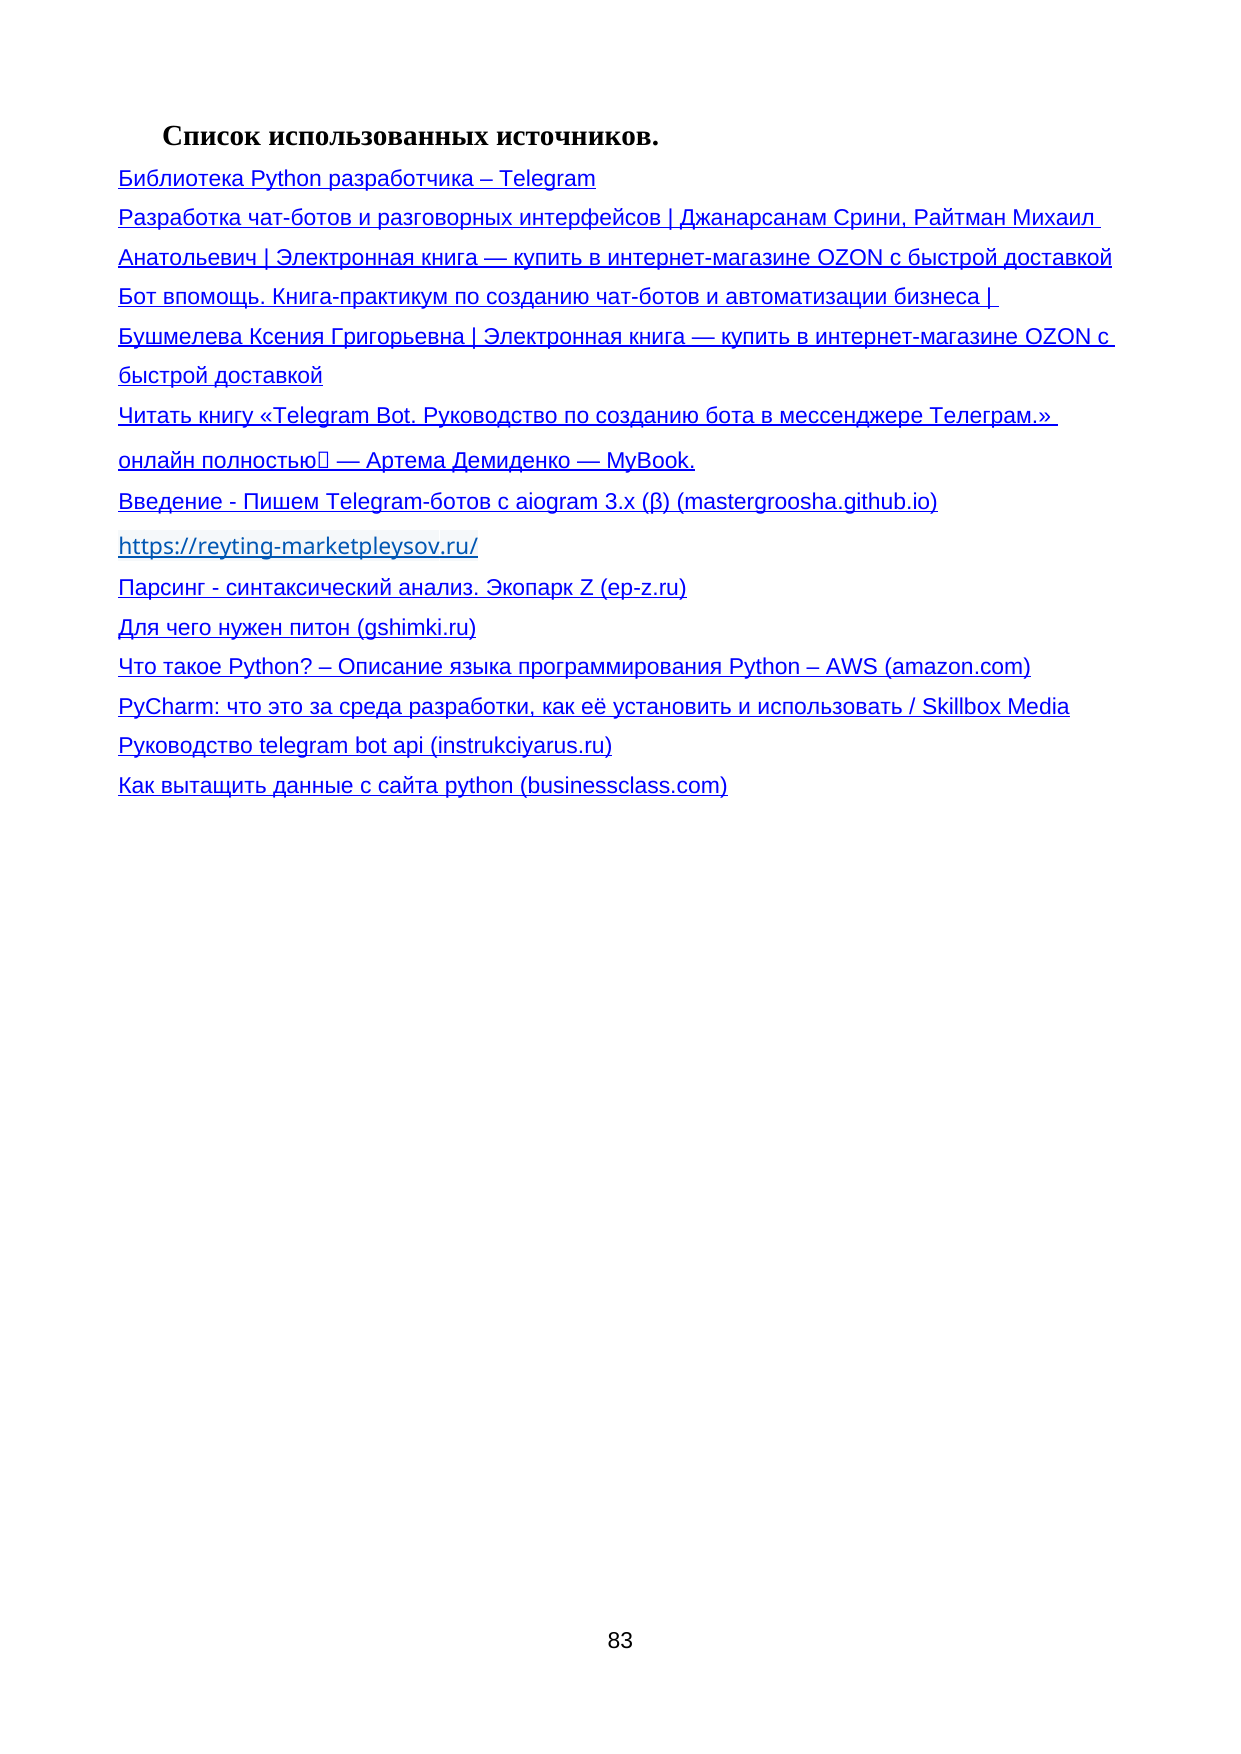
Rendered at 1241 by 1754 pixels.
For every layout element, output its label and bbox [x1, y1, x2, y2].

text [118, 118, 1122, 1603]
